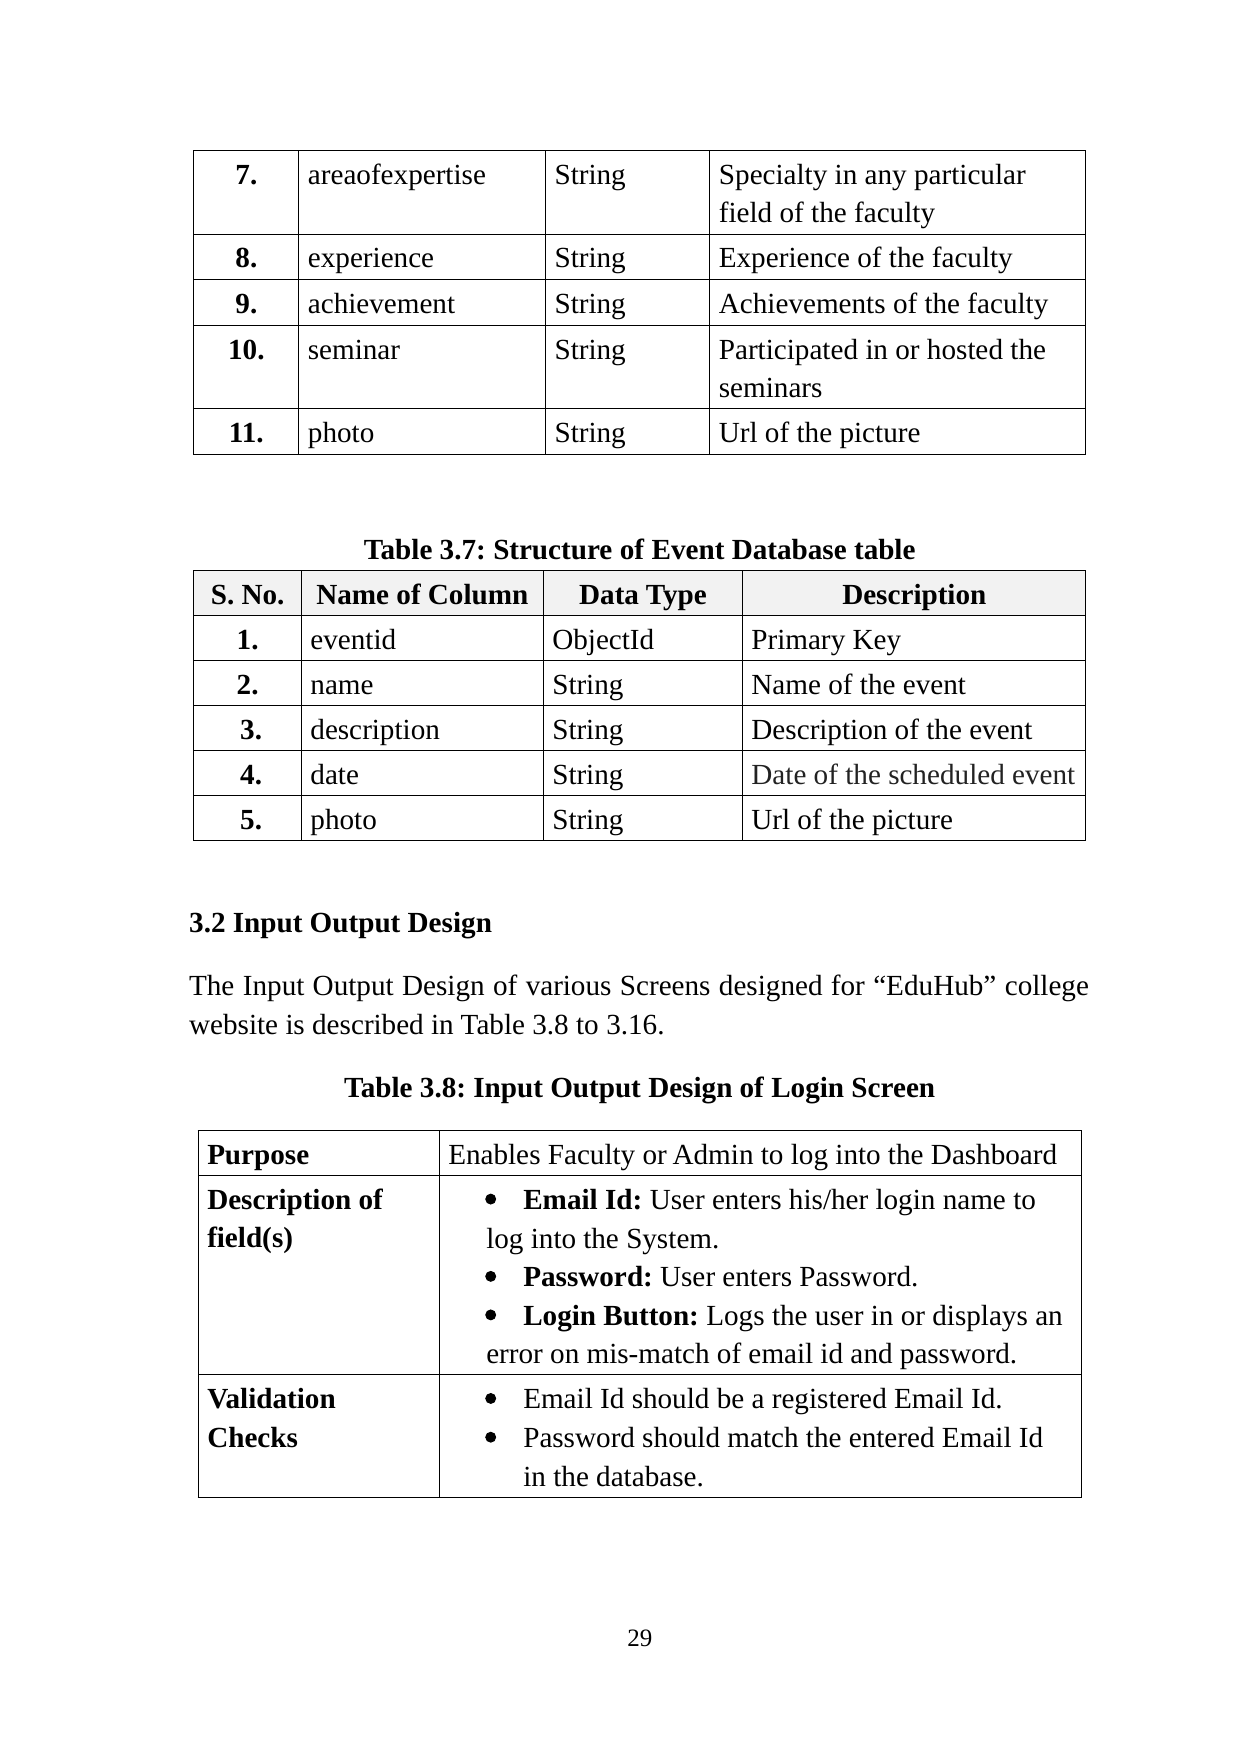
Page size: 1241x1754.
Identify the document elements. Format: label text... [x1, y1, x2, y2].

table_cell achievement [299, 280, 545, 325]
table_cell [194, 235, 298, 279]
table_cell [194, 280, 298, 325]
table_cell 3. [194, 706, 301, 750]
table_cell Email Id should be a registered Email Id. Password should match the entered Email Id in the database. [440, 1375, 1081, 1497]
table_cell areaofexpertise [299, 151, 545, 233]
table_cell [194, 151, 298, 233]
table_cell Primary Key [743, 616, 1085, 660]
text 3.2 Input Output Design [189, 905, 1090, 938]
text The Input Output Design of various Screens designed for “EduHub” college website is described in Table 3.8 to 3.16. [189, 968, 1090, 1041]
table_cell Date of the scheduled event [743, 751, 1085, 795]
table_cell Description of the event [743, 706, 1085, 750]
table_cell 5. [194, 796, 301, 840]
table_cell 4. [194, 751, 301, 795]
table_cell ObjectId [544, 616, 742, 660]
table_cell Url of the picture [710, 409, 1085, 454]
table_cell 1. [194, 616, 301, 660]
table_cell String [544, 751, 742, 795]
table_cell Experience of the faculty [710, 235, 1085, 279]
text Table 3.7: Structure of Event Database table [189, 532, 1090, 565]
table_cell String [546, 151, 709, 233]
table_cell String [544, 706, 742, 750]
table_cell String [544, 796, 742, 840]
table_cell photo [302, 796, 543, 840]
table_cell Specialty in any particular field of the faculty [710, 151, 1085, 233]
text Table 3.8: Input Output Design of Login Screen [189, 1071, 1090, 1104]
table_cell 2. [194, 661, 301, 705]
table_cell photo [299, 409, 545, 454]
table_cell Participated in or hosted the seminars [710, 326, 1085, 408]
table_cell Url of the picture [743, 796, 1085, 840]
table_cell date [302, 751, 543, 795]
table_cell [194, 326, 298, 408]
table_cell Validation Checks [199, 1375, 439, 1497]
table_cell seminar [299, 326, 545, 408]
table_cell experience [299, 235, 545, 279]
table_cell String [544, 661, 742, 705]
table_cell String [546, 235, 709, 279]
table_cell eventid [302, 616, 543, 660]
table_cell Achievements of the faculty [710, 280, 1085, 325]
table_cell String [546, 409, 709, 454]
table_cell Description of field(s) [199, 1176, 439, 1374]
table_cell description [302, 706, 543, 750]
table_cell name [302, 661, 543, 705]
table_header Purpose [199, 1131, 439, 1175]
table_header S. No. [194, 571, 301, 615]
table_cell String [546, 280, 709, 325]
table_cell String [546, 326, 709, 408]
table_header Name of Column [302, 571, 543, 615]
table_cell [194, 409, 298, 454]
table_cell Name of the event [743, 661, 1085, 705]
table_header Data Type [544, 571, 742, 615]
table_header Enables Faculty or Admin to log into the Dashboard [440, 1131, 1081, 1175]
table_cell Email Id: User enters his/her login name to log into the System. Password: User enters Password. Login Button: Logs the user in or displays an error on mis-match of email id and password. [440, 1176, 1081, 1374]
table_header Description [743, 571, 1085, 615]
